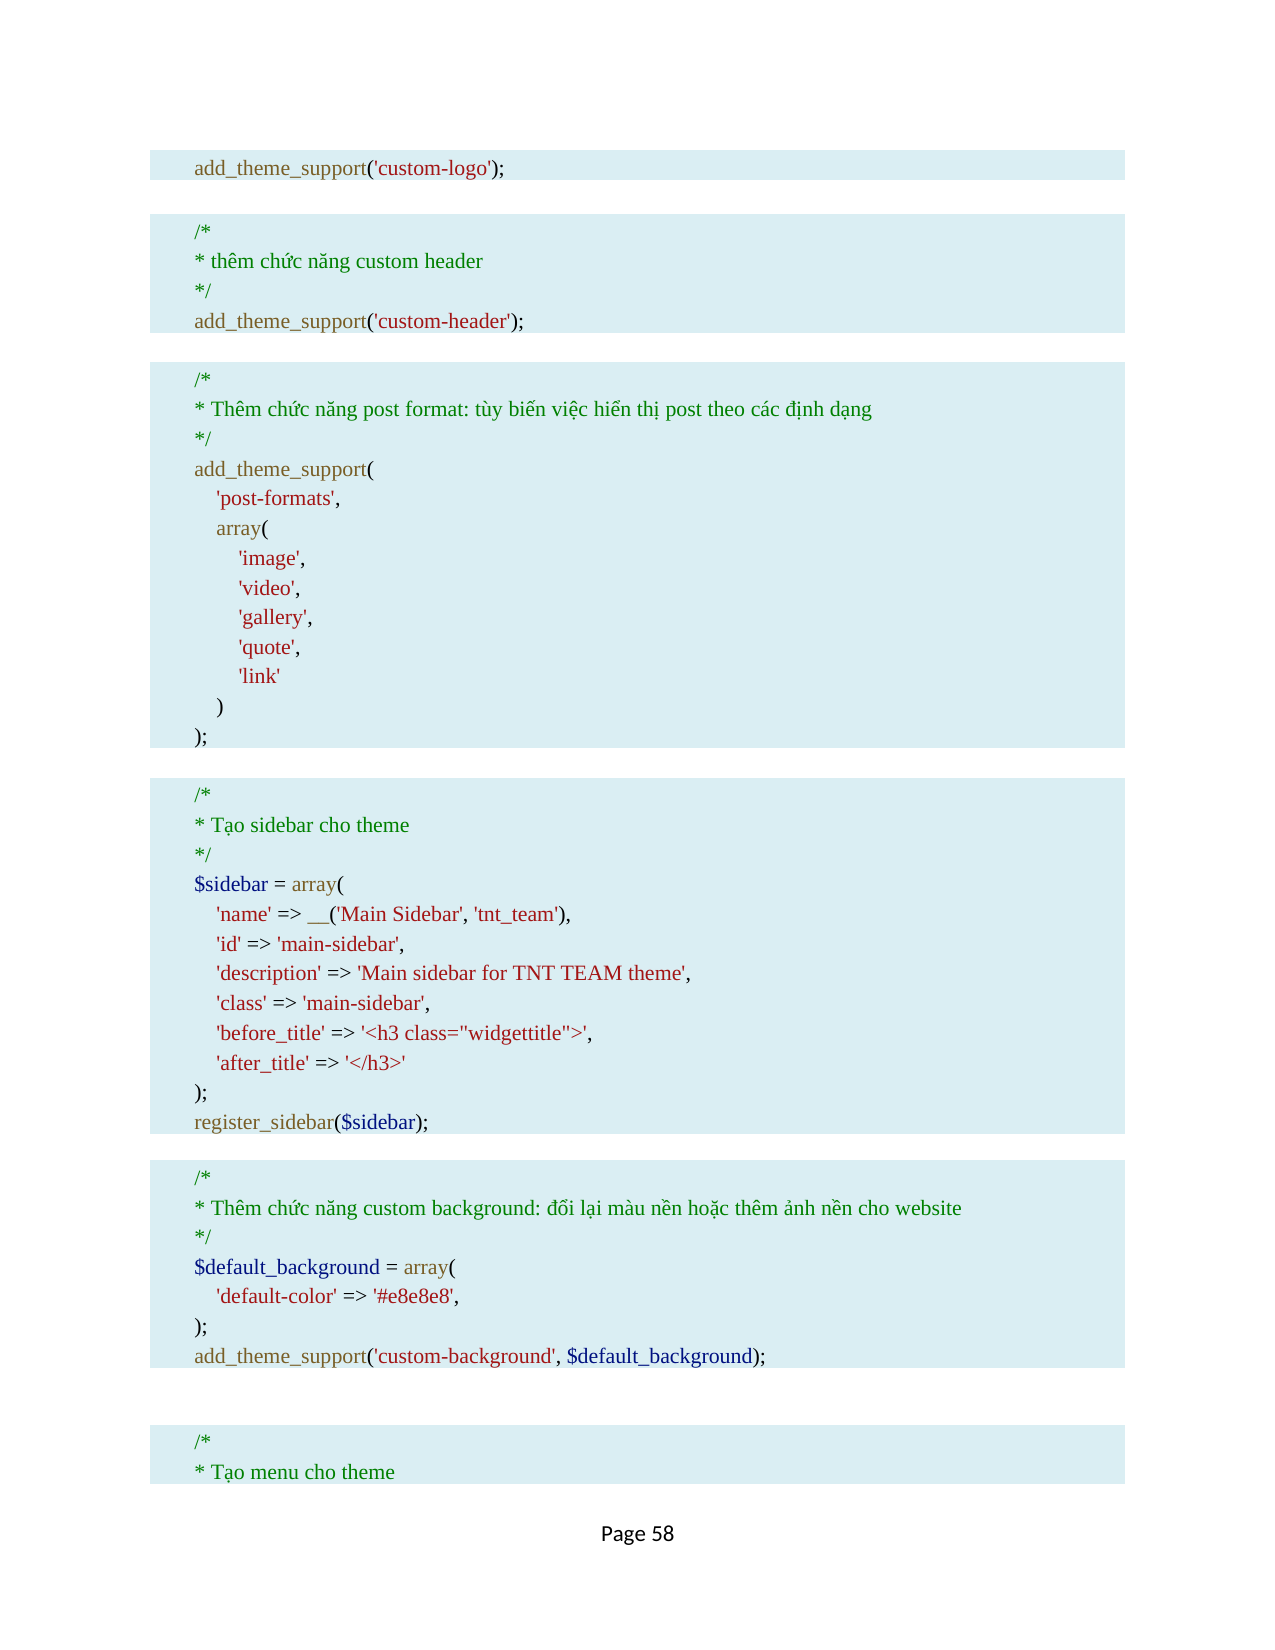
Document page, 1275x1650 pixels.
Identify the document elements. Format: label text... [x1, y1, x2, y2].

text ); [150, 718, 1125, 748]
text $default_background = array( [150, 1249, 1125, 1279]
text 'description' => 'Main sidebar for TNT TEAM theme', [150, 956, 1125, 986]
text /* [150, 1425, 1125, 1454]
text ); [150, 1309, 1125, 1338]
text add_theme_support( [150, 451, 1125, 481]
text 'before_title' => '<h3 class="widgettitle">', [150, 1015, 1125, 1045]
text 'video', [150, 570, 1125, 600]
text $sidebar = array( [150, 867, 1125, 897]
text */ [150, 837, 1125, 867]
text ); [150, 1075, 1125, 1104]
text */ [150, 274, 1125, 303]
text */ [150, 1220, 1125, 1249]
text 'post-formats', [150, 481, 1125, 511]
text 'link' [150, 659, 1125, 689]
text add_theme_support('custom-background', $default_background); [150, 1338, 1125, 1368]
text * Tạo menu cho theme [150, 1454, 1125, 1484]
text * Thêm chức năng custom background: đổi lại màu nền hoặc thêm ảnh nền cho website [150, 1190, 1125, 1220]
text /* [150, 1160, 1125, 1190]
text * thêm chức năng custom header [150, 244, 1125, 274]
text /* [150, 362, 1125, 392]
text * Tạo sidebar cho theme [150, 807, 1125, 837]
text /* [150, 778, 1125, 807]
text 'after_title' => '</h3>' [150, 1045, 1125, 1075]
text 'gallery', [150, 600, 1125, 629]
text 'id' => 'main-sidebar', [150, 926, 1125, 956]
text 'name' => __('Main Sidebar', 'tnt_team'), [150, 897, 1125, 926]
text ) [150, 689, 1125, 718]
text array( [150, 511, 1125, 540]
text */ [150, 422, 1125, 451]
text 'class' => 'main-sidebar', [150, 986, 1125, 1015]
text * Thêm chức năng post format: tùy biến việc hiển thị post theo các định dạng [150, 392, 1125, 422]
text 'quote', [150, 629, 1125, 659]
text add_theme_support('custom-logo'); [150, 150, 1125, 180]
text 'default-color' => '#e8e8e8', [150, 1279, 1125, 1309]
text /* [150, 214, 1125, 244]
text add_theme_support('custom-header'); [150, 303, 1125, 333]
text 'image', [150, 540, 1125, 570]
text register_sidebar($sidebar); [150, 1104, 1125, 1134]
